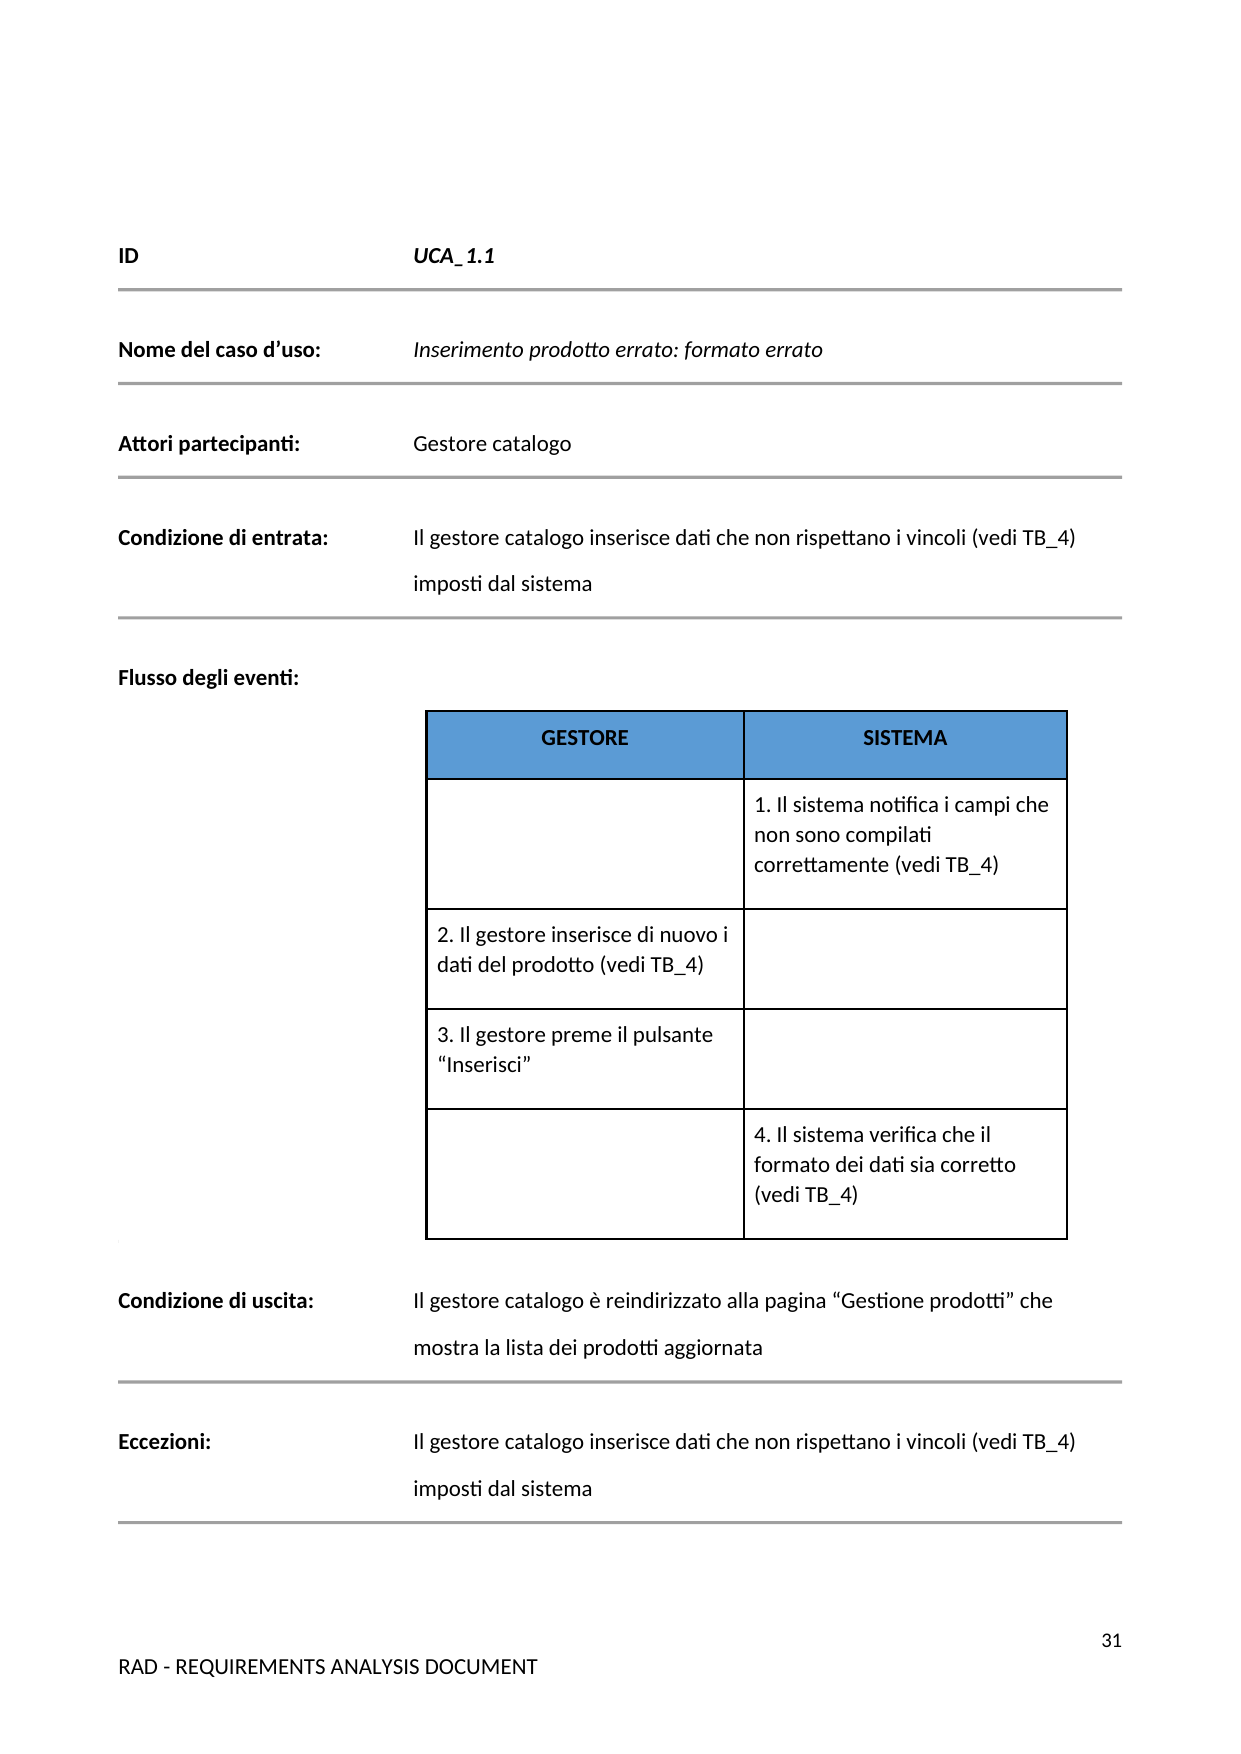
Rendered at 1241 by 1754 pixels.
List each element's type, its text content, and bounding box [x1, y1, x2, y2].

table_cell 2. Il gestore inserisce di nuovo i dati del prodotto (vedi TB_4) [428, 910, 743, 1008]
table_cell [745, 910, 1066, 1008]
table_cell [745, 1010, 1066, 1108]
table_cell [428, 1110, 743, 1238]
table_cell [428, 780, 743, 908]
text Attori partecipanti: Gestore catalogo [118, 429, 1122, 457]
text Eccezioni: Il gestore catalogo inserisce dati che non rispettano i vincoli (vedi TB_4) [118, 1427, 1122, 1455]
text mostra la lista dei prodotti aggiornata [118, 1333, 1122, 1362]
text imposti dal sistema [118, 569, 1122, 597]
text Condizione di uscita: Il gestore catalogo è reindirizzato alla pagina “Gestione prodotti” che [118, 1287, 1122, 1315]
text Nome del caso d’uso: Inserimento prodotto errato: formato errato [118, 335, 1122, 363]
table_cell 1. Il sistema notifica i campi che non sono compilati correttamente (vedi TB_4) [745, 780, 1066, 908]
text ID UCA_1.1 [118, 241, 1122, 269]
text Condizione di entrata: Il gestore catalogo inserisce dati che non rispettano i vincoli (vedi TB_4) [118, 523, 1122, 551]
text imposti dal sistema [118, 1474, 1122, 1502]
table_cell 3. Il gestore preme il pulsante “Inserisci” [428, 1010, 743, 1108]
text Flusso degli eventi: [118, 663, 1122, 691]
table_header GESTORE [428, 712, 743, 778]
table_cell 4. Il sistema verifica che il formato dei dati sia corretto (vedi TB_4) [745, 1110, 1066, 1238]
table_header SISTEMA [745, 712, 1066, 778]
